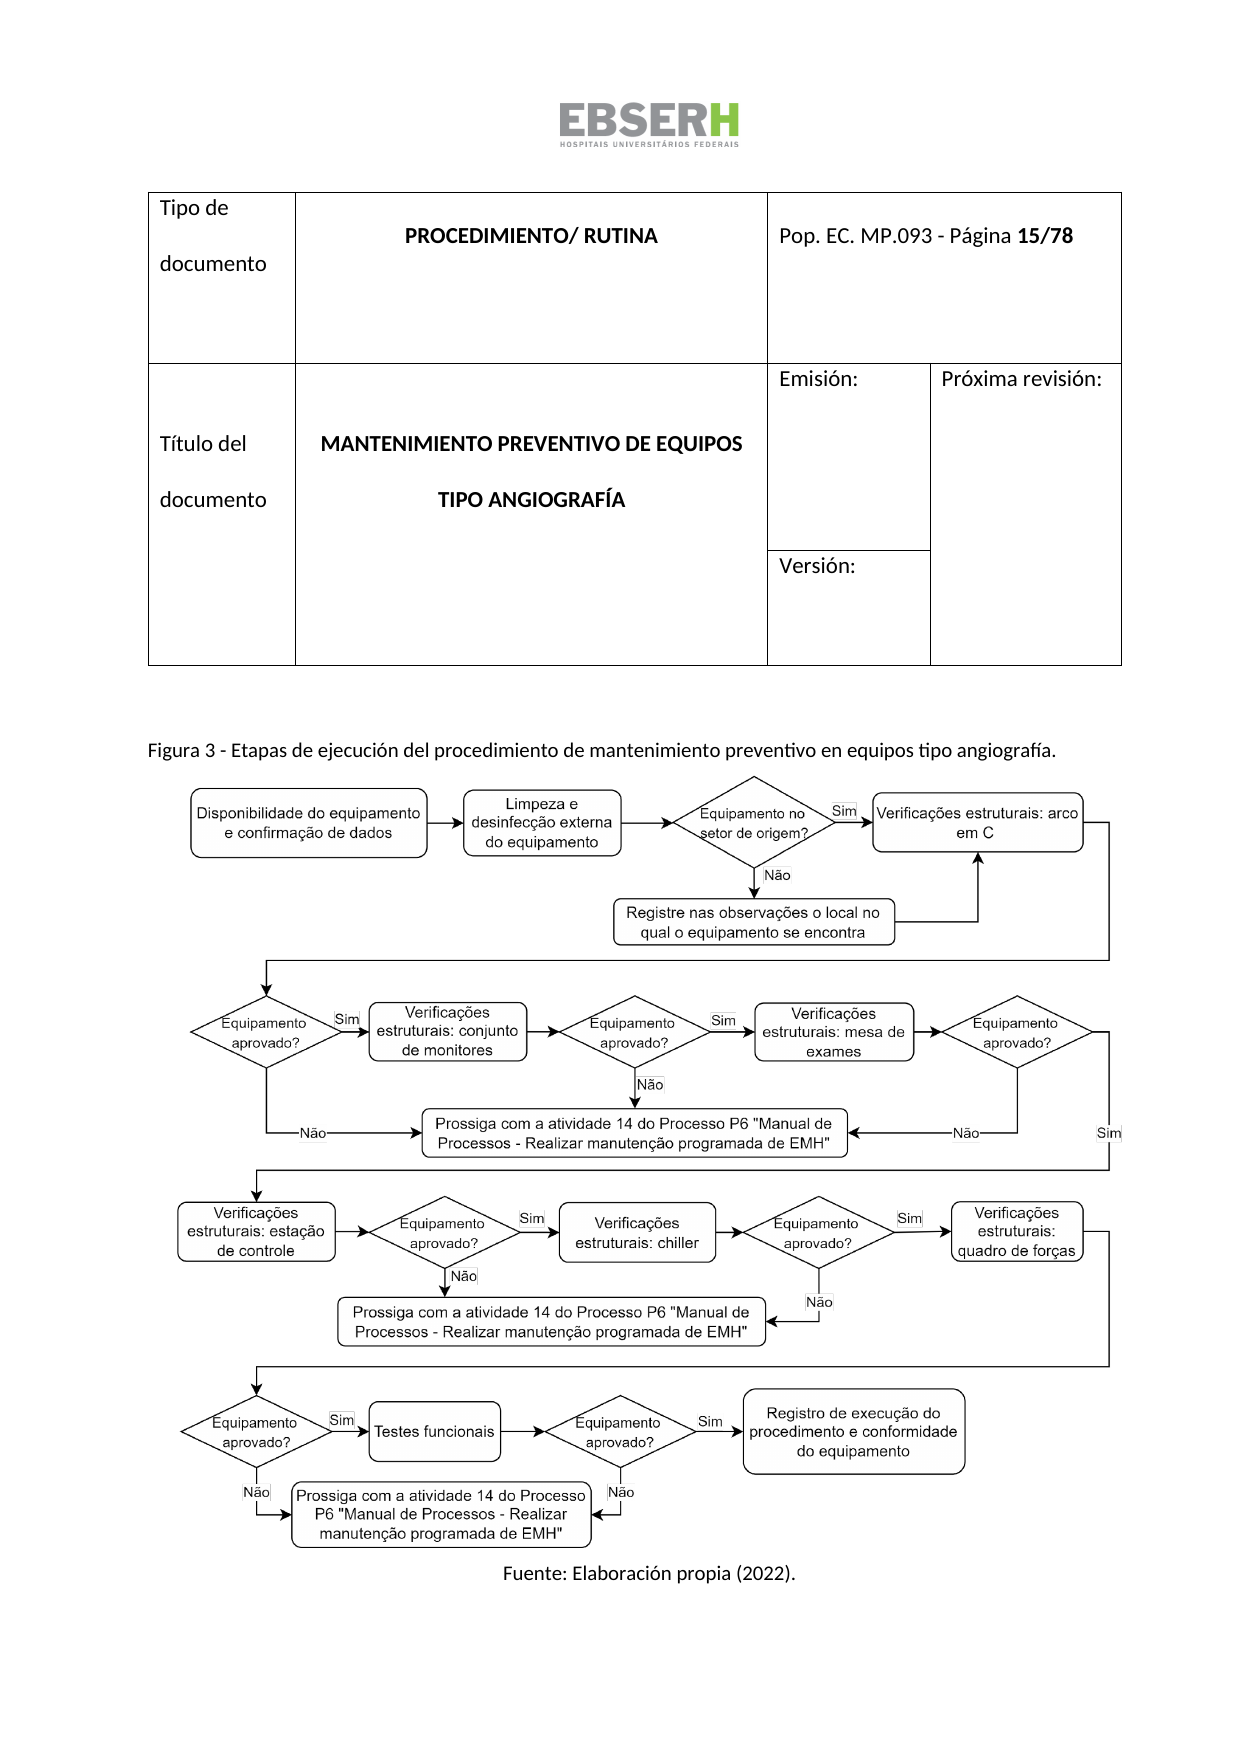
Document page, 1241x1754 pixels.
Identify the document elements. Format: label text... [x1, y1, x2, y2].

text Figura 3 - Etapas de ejecución del procedimiento de mantenimiento preventivo en equipos tipo angiografía. [148, 737, 1152, 763]
picture [177, 775, 1123, 1548]
text Fuente: Elaboración propia (2022). [148, 1560, 1152, 1585]
picture [558, 101, 741, 147]
